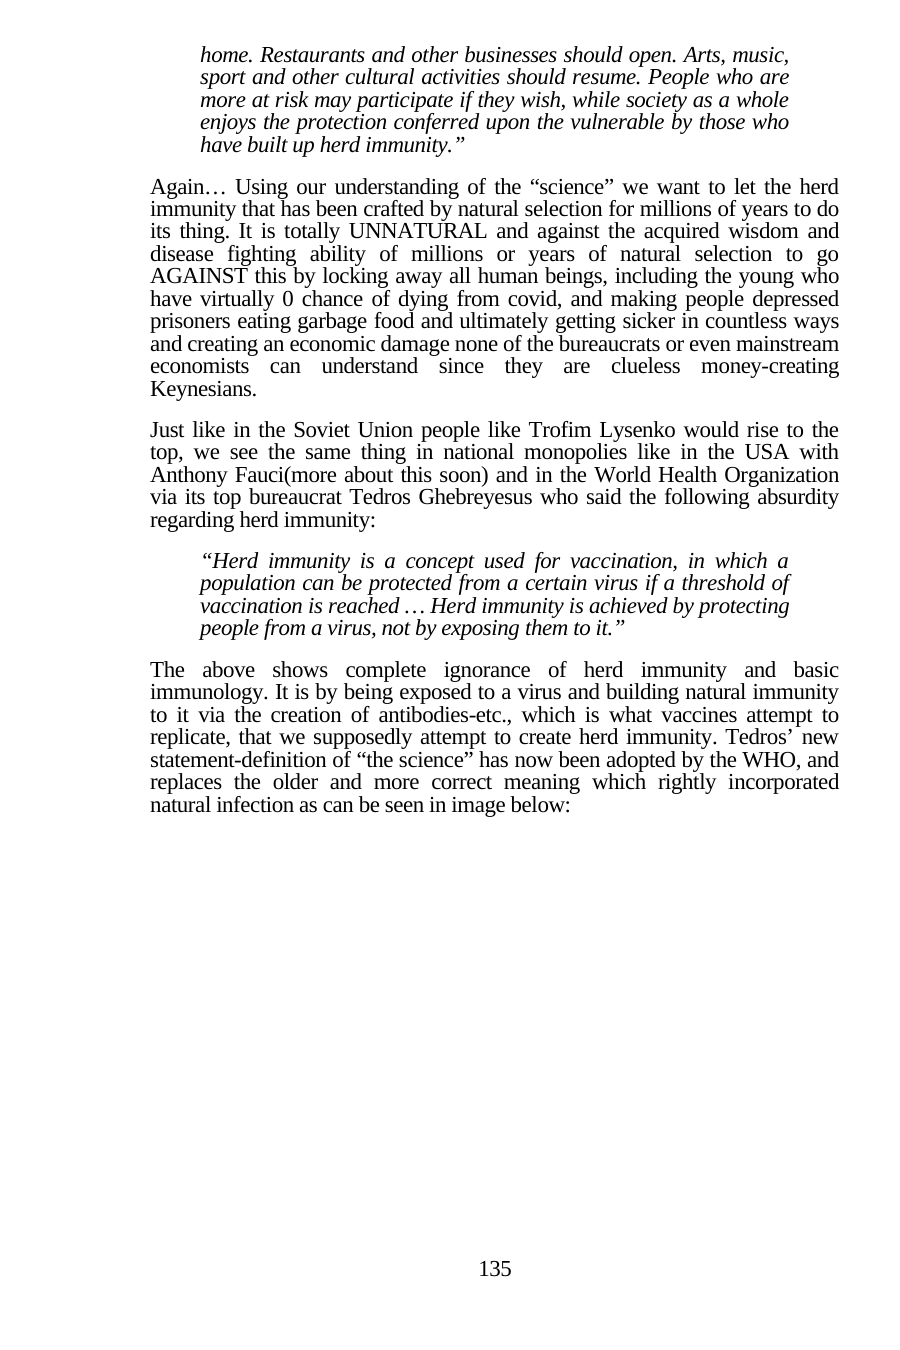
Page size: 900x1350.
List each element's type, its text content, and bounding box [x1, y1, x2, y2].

text Again… Using our understanding of the “science” we want to let the herd immunity that has been crafted by natural selection for millions of years to do its thing. It is totally UNNATURAL and against the acquired wisdom and disease fighting ability of millions or years of natural selection to go AGAINST this by locking away all human beings, including the young who have virtually 0 chance of dying from covid, and making people depressed prisoners eating garbage food and ultimately getting sicker in countless ways and creating an economic damage none of the bureaucrats or even mainstream economists can understand since they are clueless money-creating Keynesians. [150, 176, 840, 401]
text The above shows complete ignorance of herd immunity and basic immunology. It is by being exposed to a virus and building natural immunity to it via the creation of antibodies-etc., which is what vaccines attempt to replicate, that we supposedly attempt to create herd immunity. Tedros’ new statement-definition of “the science” has now been adopted by the WHO, and replaces the older and more correct meaning which rightly incorporated natural infection as can be seen in image below: [150, 659, 840, 817]
text Just like in the Soviet Union people like Trofim Lysenko would rise to the top, we see the same thing in national monopolies like in the USA with Anthony Fauci(more about this soon) and in the World Health Organization via its top bureaucrat Tedros Ghebreyesus who said the following absurdity regarding herd immunity: [150, 420, 840, 532]
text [200, 45, 790, 157]
text “Herd immunity is a concept used for vaccination, in which a population can be protected from a certain virus if a threshold of vaccination is reached … Herd immunity is achieved by protecting people from a virus, not by exposing them to it.” [200, 551, 790, 641]
